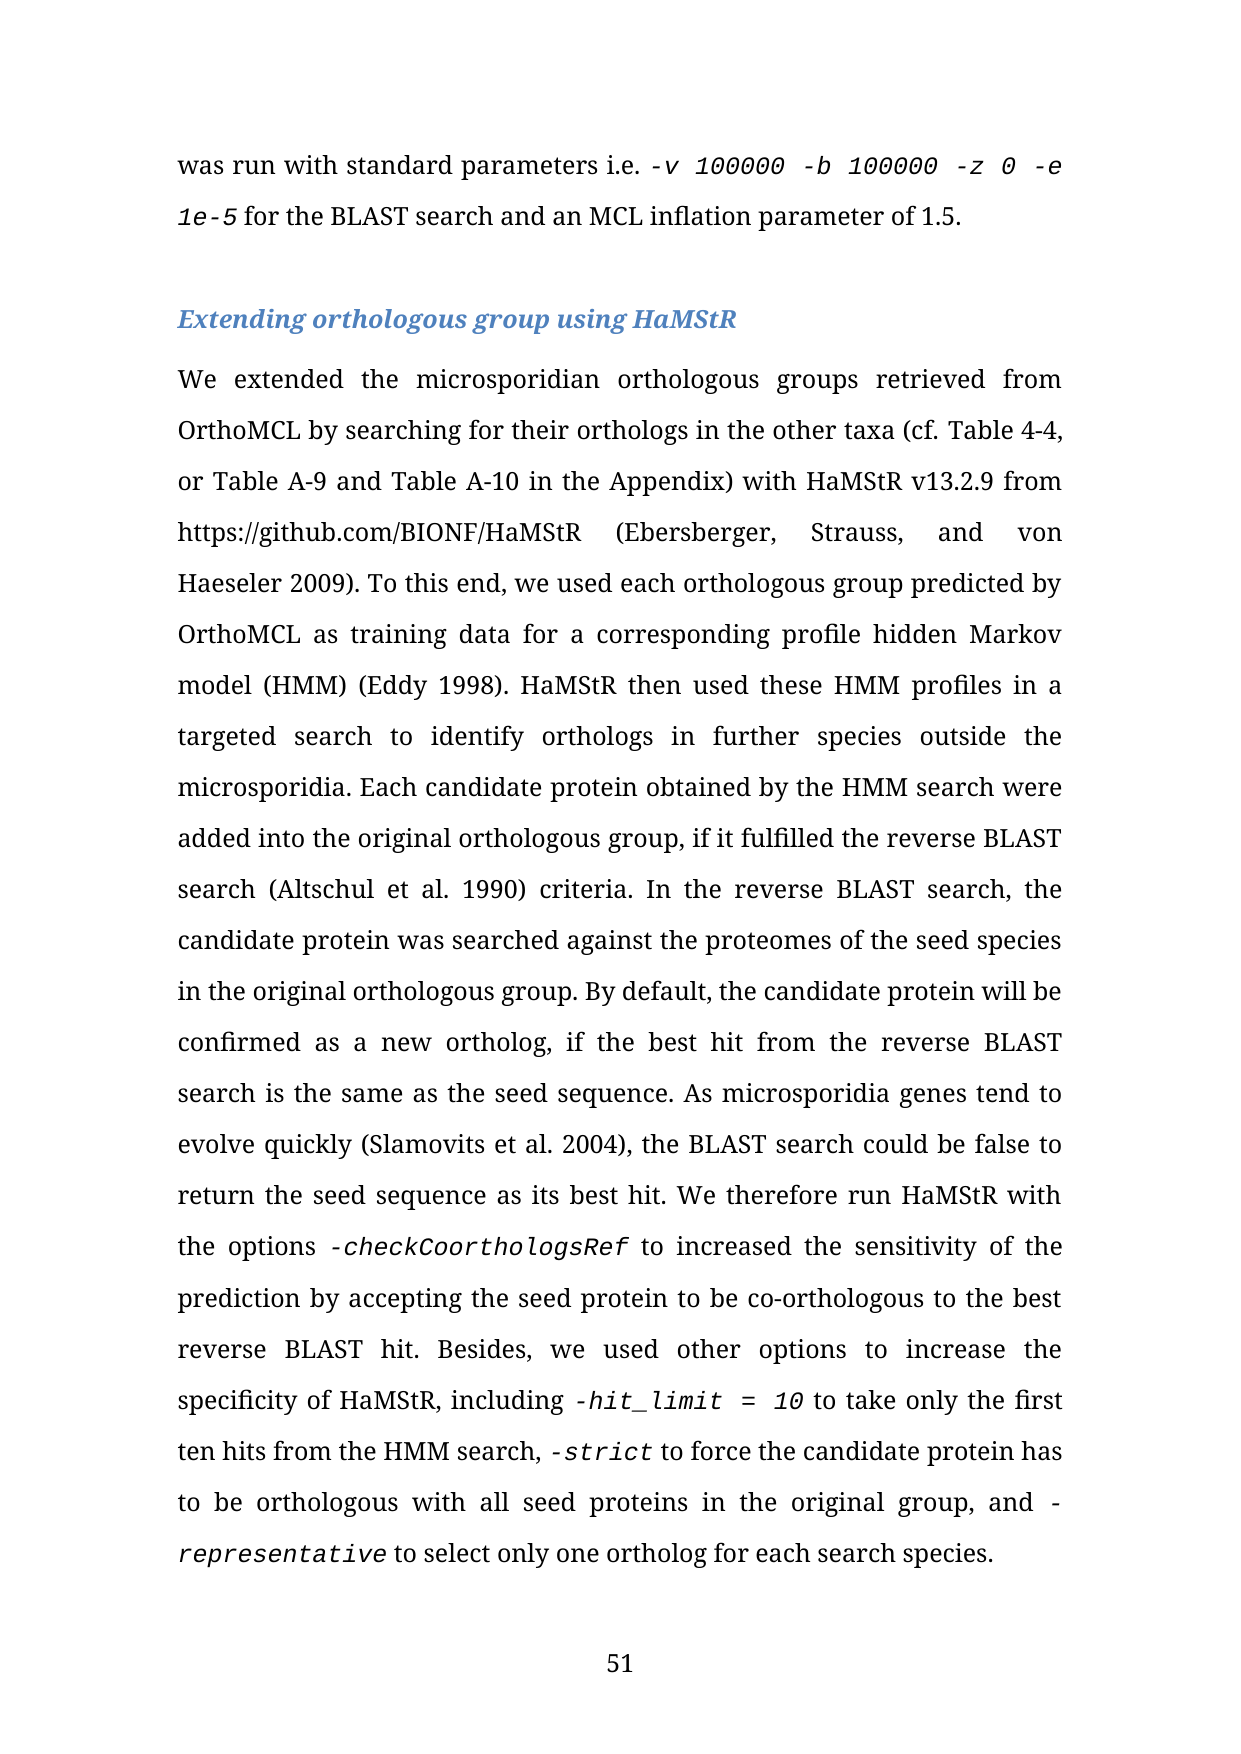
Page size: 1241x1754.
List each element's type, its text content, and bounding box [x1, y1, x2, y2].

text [177, 148, 1063, 233]
text Extending orthologous group using HaMStR [177, 301, 1063, 335]
